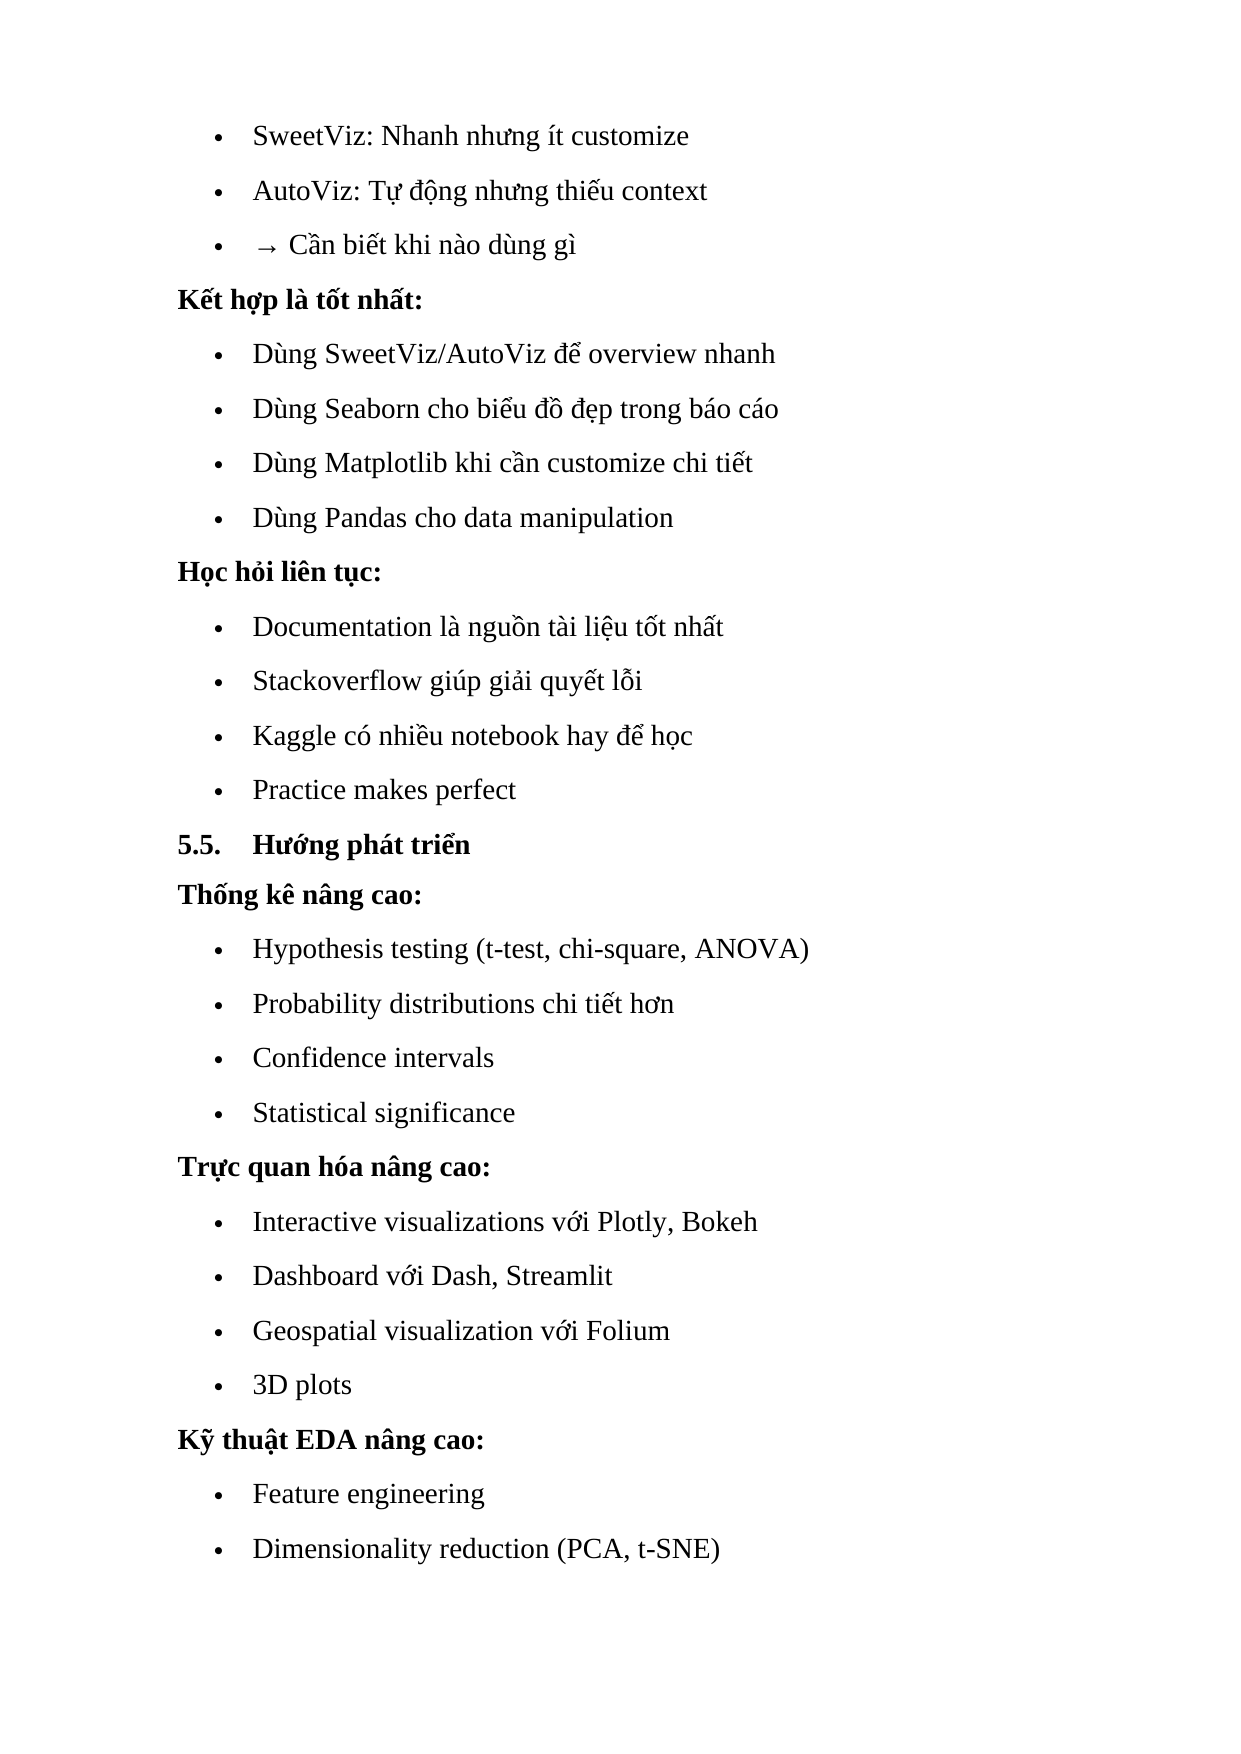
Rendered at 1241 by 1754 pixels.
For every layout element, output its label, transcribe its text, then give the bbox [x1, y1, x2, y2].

list Confidence intervals [215, 1041, 1122, 1074]
list → Cần biết khi nào dùng gì [215, 227, 1122, 261]
list Dùng SweetViz/AutoViz để overview nhanh [215, 336, 1122, 370]
list Geospatial visualization với Folium [215, 1313, 1122, 1346]
list Kaggle có nhiều notebook hay để học [215, 718, 1122, 751]
list Dùng Matplotlib khi cần customize chi tiết [215, 445, 1122, 479]
list Dùng Pandas cho data manipulation [215, 500, 1122, 533]
list Practice makes perfect [215, 772, 1122, 806]
list Probability distributions chi tiết hơn [215, 986, 1122, 1019]
list Stackoverflow giúp giải quyết lỗi [215, 663, 1122, 697]
text Kỹ thuật EDA nâng cao: [177, 1422, 1122, 1455]
list Feature engineering [215, 1476, 1122, 1510]
list Interactive visualizations với Plotly, Bokeh [215, 1204, 1122, 1237]
list AutoViz: Tự động nhưng thiếu context [215, 173, 1122, 207]
text Học hỏi liên tục: [177, 554, 1122, 588]
list 3D plots [215, 1367, 1122, 1401]
list Hypothesis testing (t-test, chi-square, ANOVA) [215, 932, 1122, 965]
list Dùng Seaborn cho biểu đồ đẹp trong báo cáo [215, 391, 1122, 424]
text Kết hợp là tốt nhất: [177, 282, 1122, 316]
text Trực quan hóa nâng cao: [177, 1149, 1122, 1183]
list Documentation là nguồn tài liệu tốt nhất [215, 609, 1122, 642]
list Dashboard với Dash, Streamlit [215, 1258, 1122, 1292]
text Thống kê nâng cao: [177, 877, 1122, 911]
list Dimensionality reduction (PCA, t-SNE) [215, 1531, 1122, 1564]
list SweetViz: Nhanh nhưng ít customize [215, 118, 1122, 152]
list Statistical significance [215, 1095, 1122, 1128]
subtitle 5.5. Hướng phát triển [177, 827, 1122, 860]
